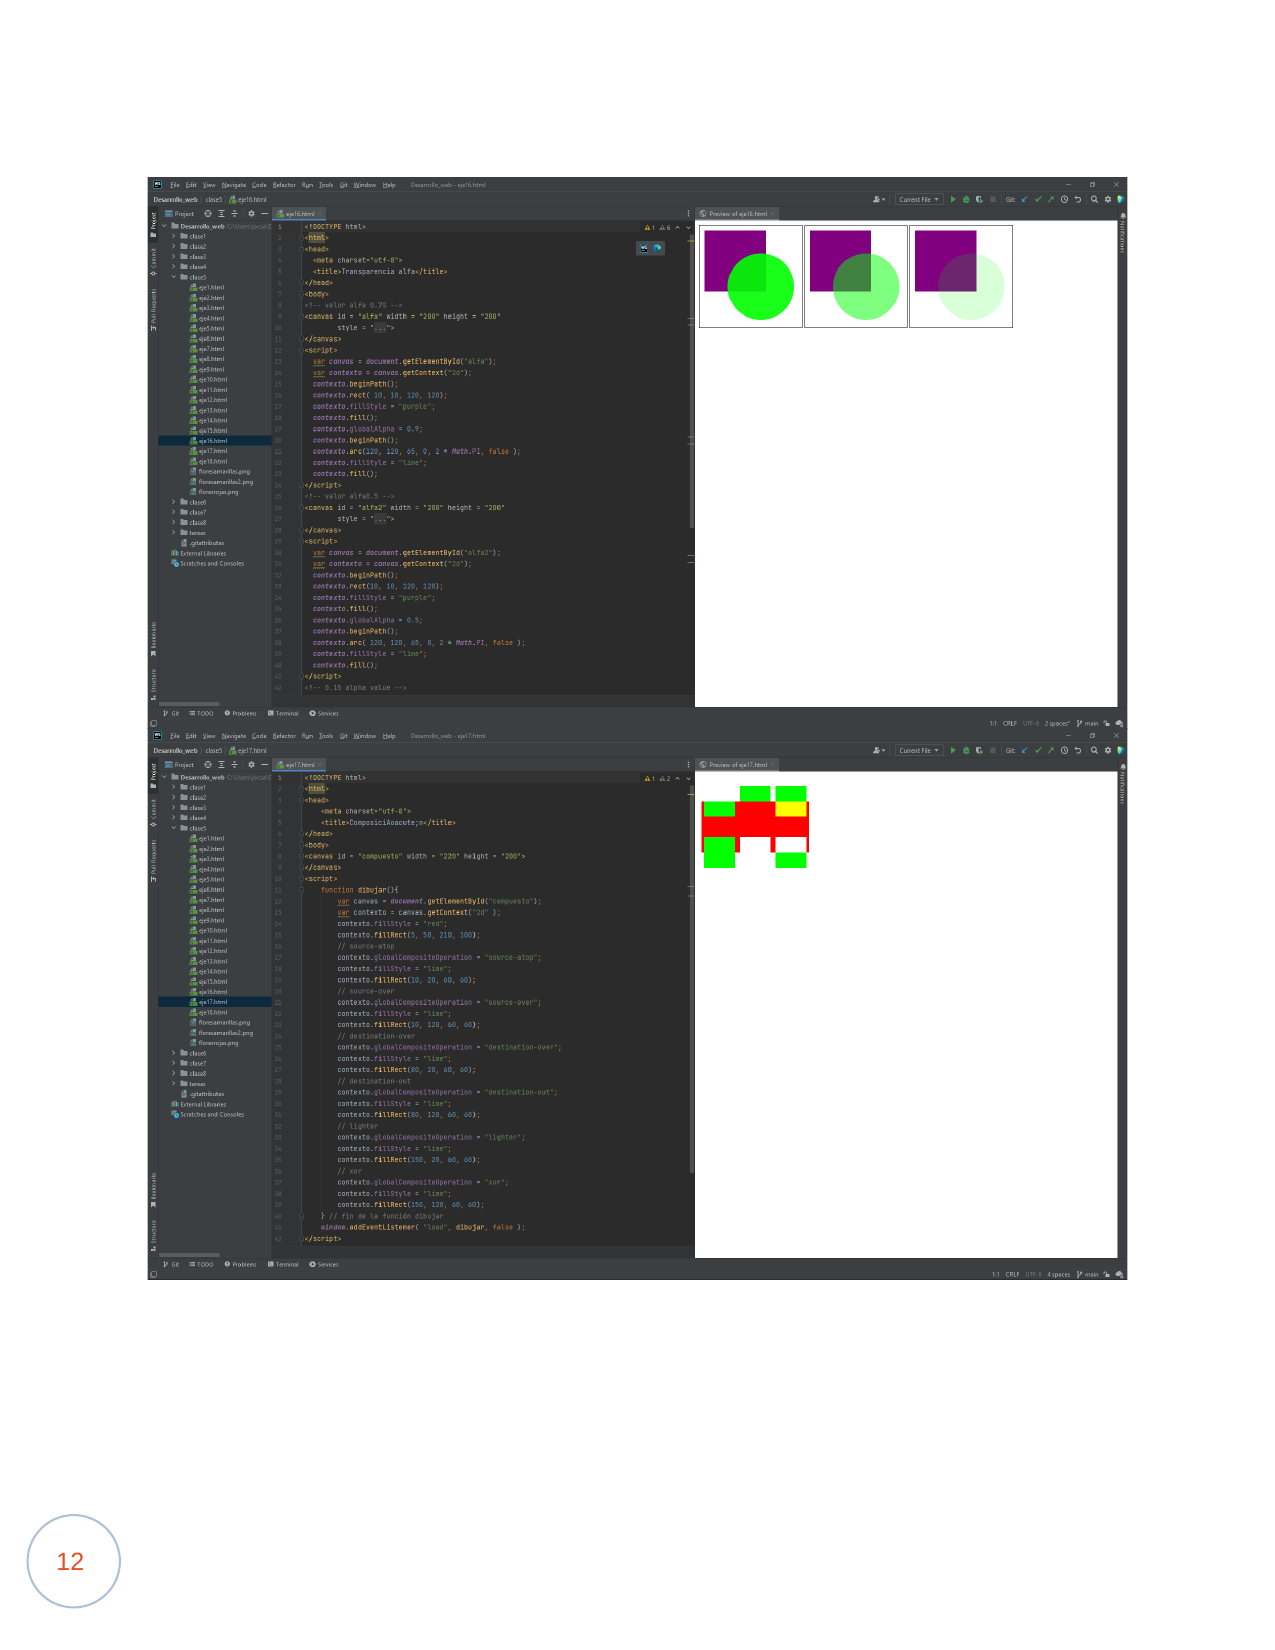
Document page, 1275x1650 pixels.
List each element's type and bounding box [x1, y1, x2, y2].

picture [147, 177, 1128, 1280]
